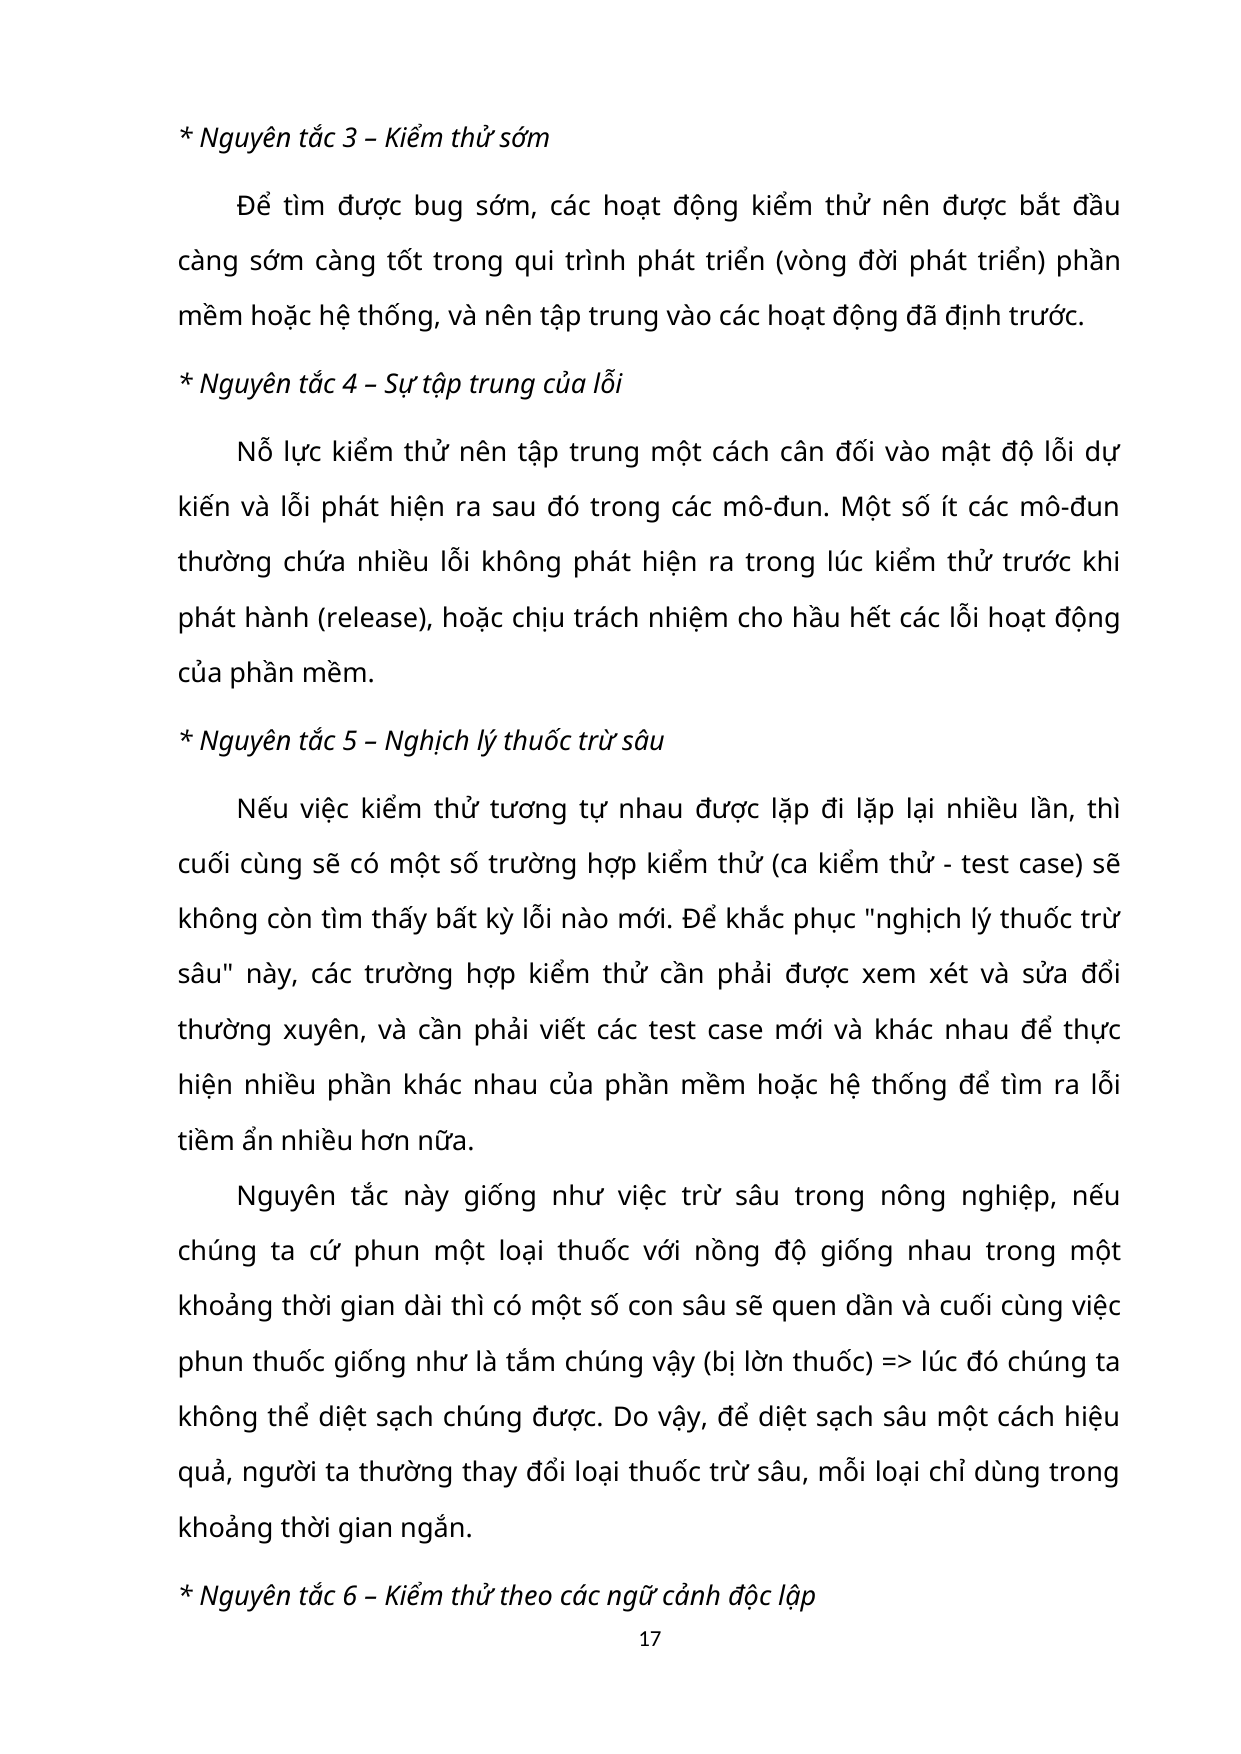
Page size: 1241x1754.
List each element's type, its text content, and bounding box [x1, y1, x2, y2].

list Nguyên tắc này giống như việc trừ sâu trong nông nghiệp, nếu chúng ta cứ phun một loại thuốc với nồng độ giống nhau trong một khoảng thời gian dài thì có một số con sâu sẽ quen dần và cuối cùng việc phun thuốc giống như là tắm chúng vậy (bị lờn thuốc) => lúc đó chúng ta không thể diệt sạch chúng được. Do vậy, để diệt sạch sâu một cách hiệu quả, người ta thường thay đổi loại thuốc trừ sâu, mỗi loại chỉ dùng trong khoảng thời gian ngắn. [177, 1176, 1122, 1545]
list Nỗ lực kiểm thử nên tập trung một cách cân đối vào mật độ lỗi dự kiến và lỗi phát hiện ra sau đó trong các mô-đun. Một số ít các mô-đun thường chứa nhiều lỗi không phát hiện ra trong lúc kiểm thử trước khi phát hành (release), hoặc chịu trách nhiệm cho hầu hết các lỗi hoạt động của phần mềm. [177, 432, 1122, 690]
text * Nguyên tắc 3 – Kiểm thử sớm [177, 118, 1122, 155]
text * Nguyên tắc 4 – Sự tập trung của lỗi [177, 364, 1122, 401]
list Nếu việc kiểm thử tương tự nhau được lặp đi lặp lại nhiều lần, thì cuối cùng sẽ có một số trường hợp kiểm thử (ca kiểm thử - test case) sẽ không còn tìm thấy bất kỳ lỗi nào mới. Để khắc phục "nghịch lý thuốc trừ sâu" này, các trường hợp kiểm thử cần phải được xem xét và sửa đổi thường xuyên, và cần phải viết các test case mới và khác nhau để thực hiện nhiều phần khác nhau của phần mềm hoặc hệ thống để tìm ra lỗi tiềm ẩn nhiều hơn nữa. [177, 789, 1122, 1158]
text * Nguyên tắc 5 – Nghịch lý thuốc trừ sâu [177, 721, 1122, 758]
list Để tìm được bug sớm, các hoạt động kiểm thử nên được bắt đầu càng sớm càng tốt trong qui trình phát triển (vòng đời phát triển) phần mềm hoặc hệ thống, và nên tập trung vào các hoạt động đã định trước. [177, 186, 1122, 333]
text * Nguyên tắc 6 – Kiểm thử theo các ngữ cảnh độc lập [177, 1576, 1122, 1613]
